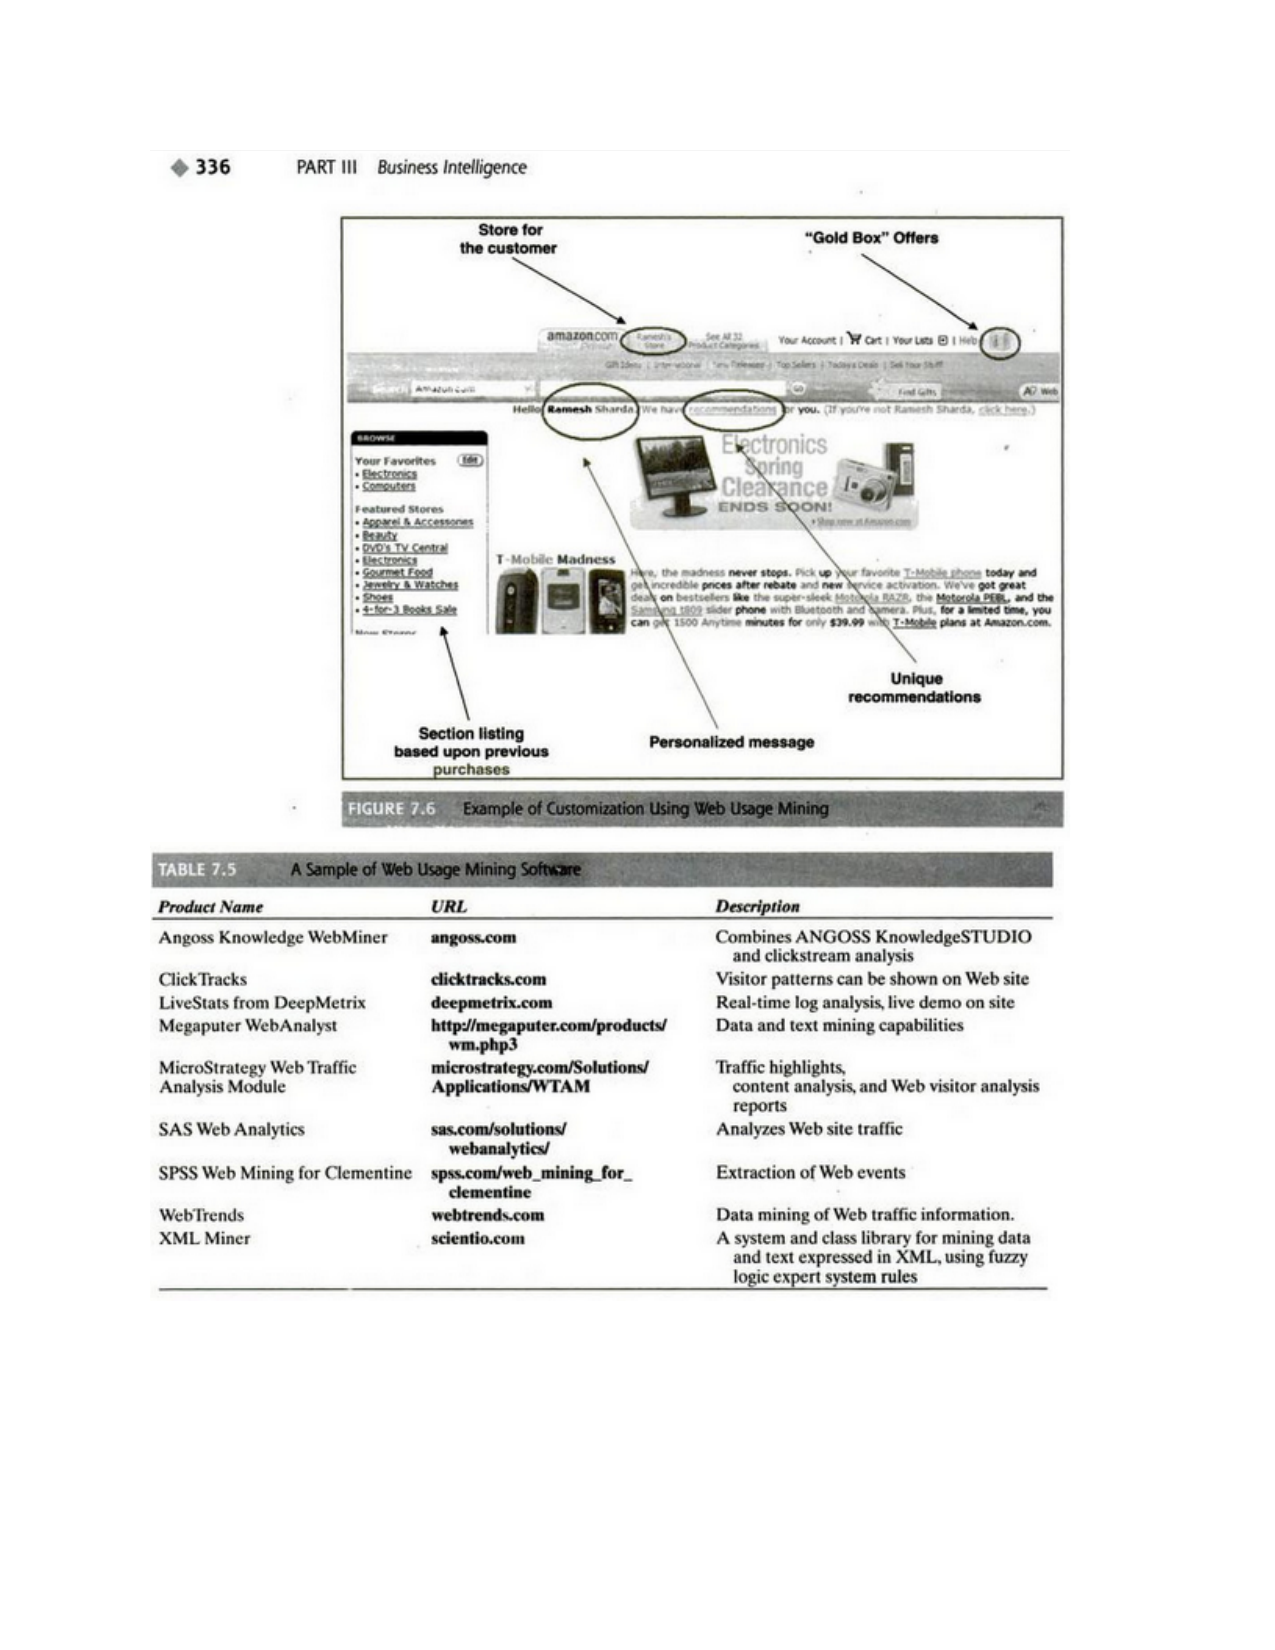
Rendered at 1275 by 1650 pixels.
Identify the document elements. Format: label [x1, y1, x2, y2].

picture [150, 842, 1064, 1301]
picture [150, 150, 1071, 841]
